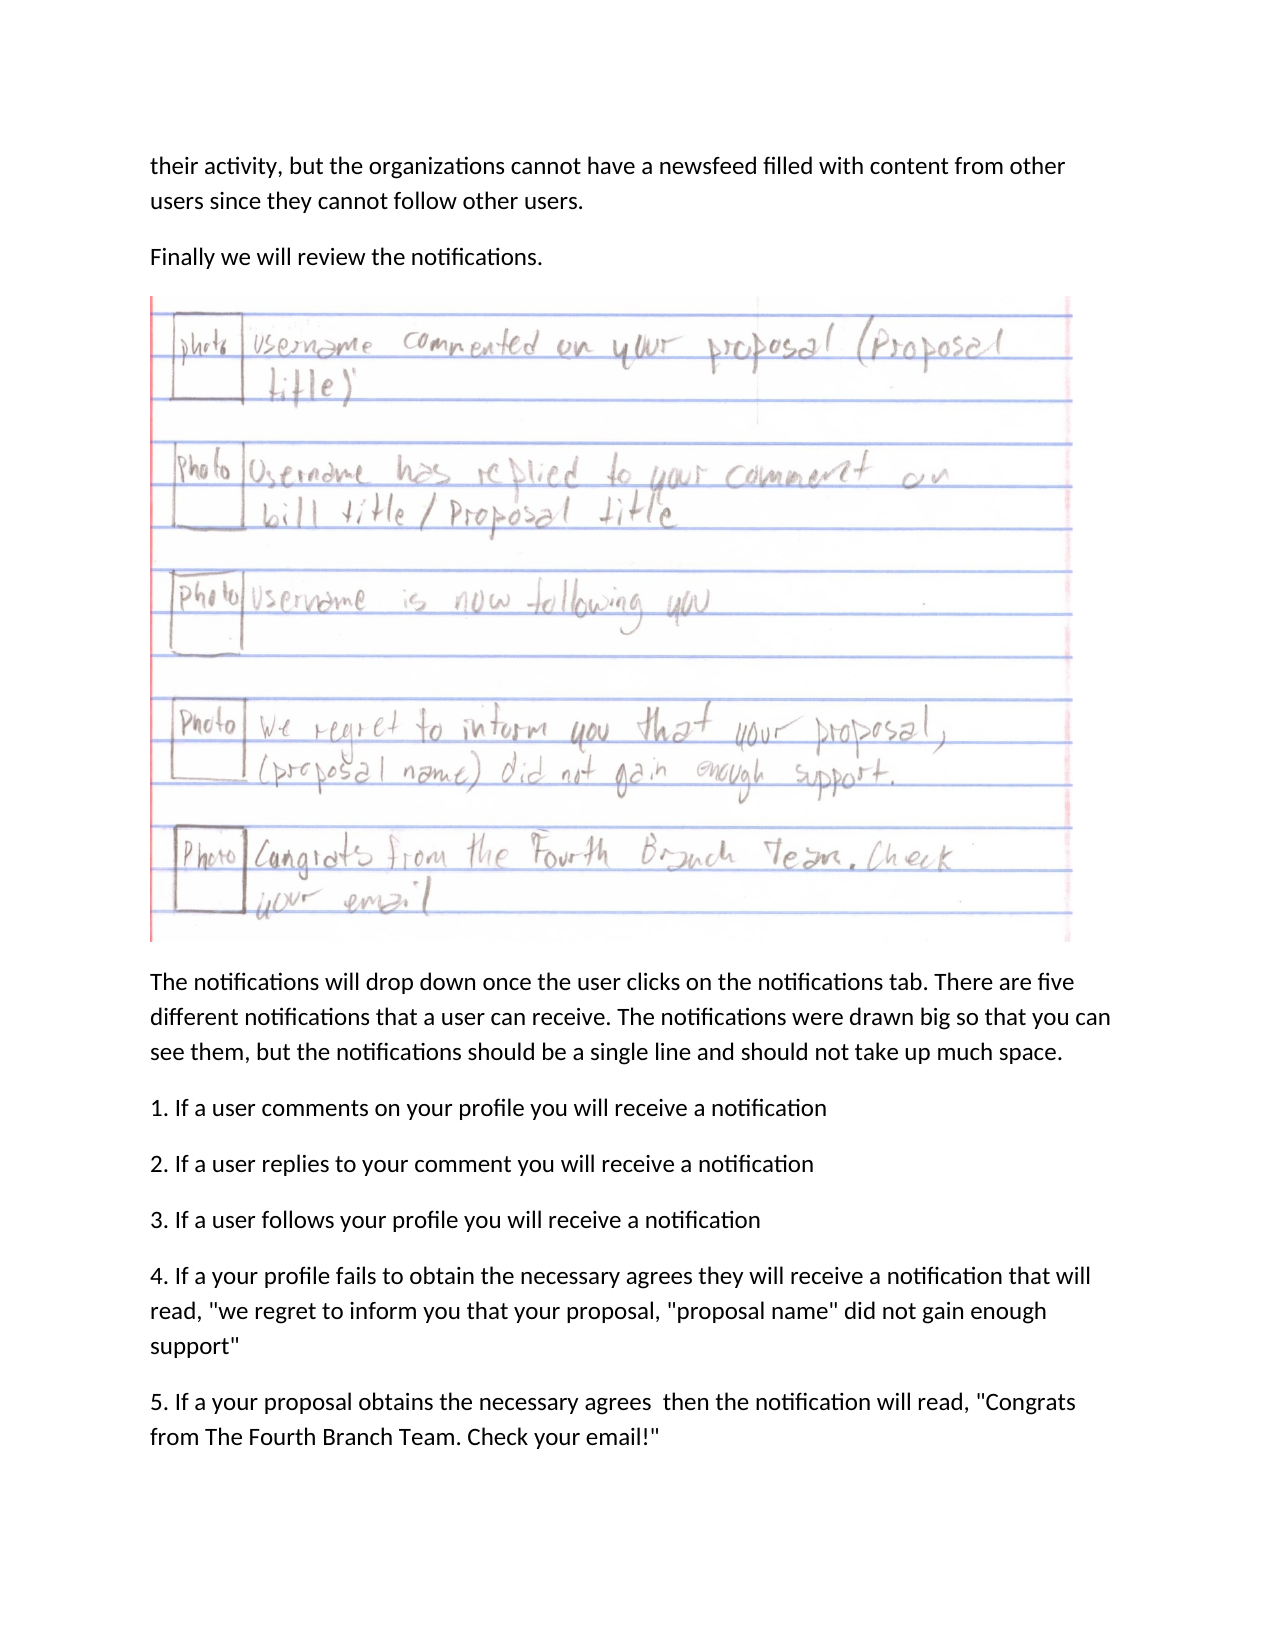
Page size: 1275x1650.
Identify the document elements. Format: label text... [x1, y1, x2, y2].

text Finally we will review the notifications. [150, 241, 1125, 271]
text 3. If a user follows your profile you will receive a notification [150, 1204, 1125, 1234]
text 5. If a your proposal obtains the necessary agrees then the notification will read, "Congrats from The Fourth Branch Team. Check your email!" [150, 1386, 1125, 1451]
picture [150, 296, 1073, 942]
text 2. If a user replies to your comment you will receive a notification [150, 1148, 1125, 1179]
text 4. If a your profile fails to obtain the necessary agrees they will receive a notification that will read, "we regret to inform you that your proposal, "proposal name" did not gain enough support" [150, 1260, 1125, 1360]
text The notifications will drop down once the user clicks on the notifications tab. There are five different notifications that a user can receive. The notifications were drawn big so that you can see them, but the notifications should be a single line and should not take up much space. [150, 966, 1125, 1067]
text 1. If a user comments on your profile you will receive a notification [150, 1092, 1125, 1123]
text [150, 150, 1125, 216]
